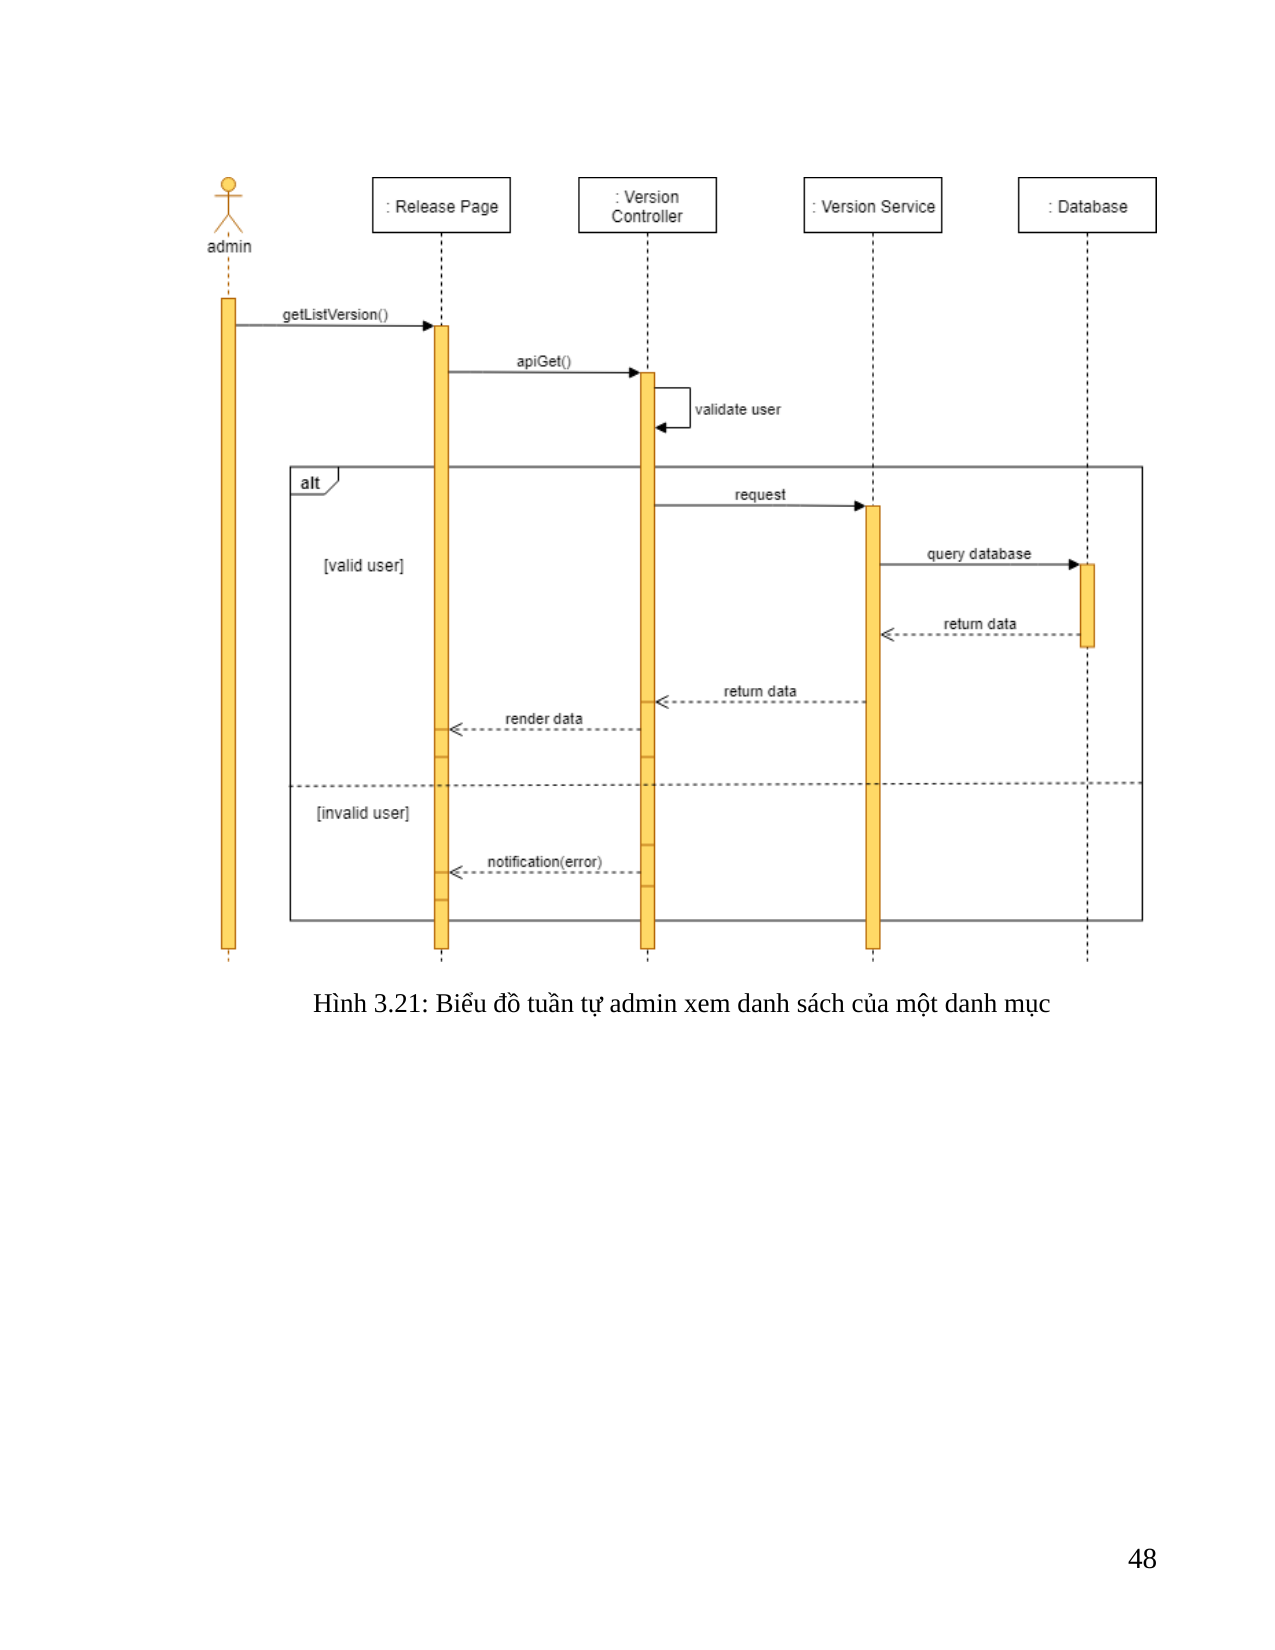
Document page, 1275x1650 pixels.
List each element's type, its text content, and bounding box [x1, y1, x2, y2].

picture [206, 177, 1157, 962]
